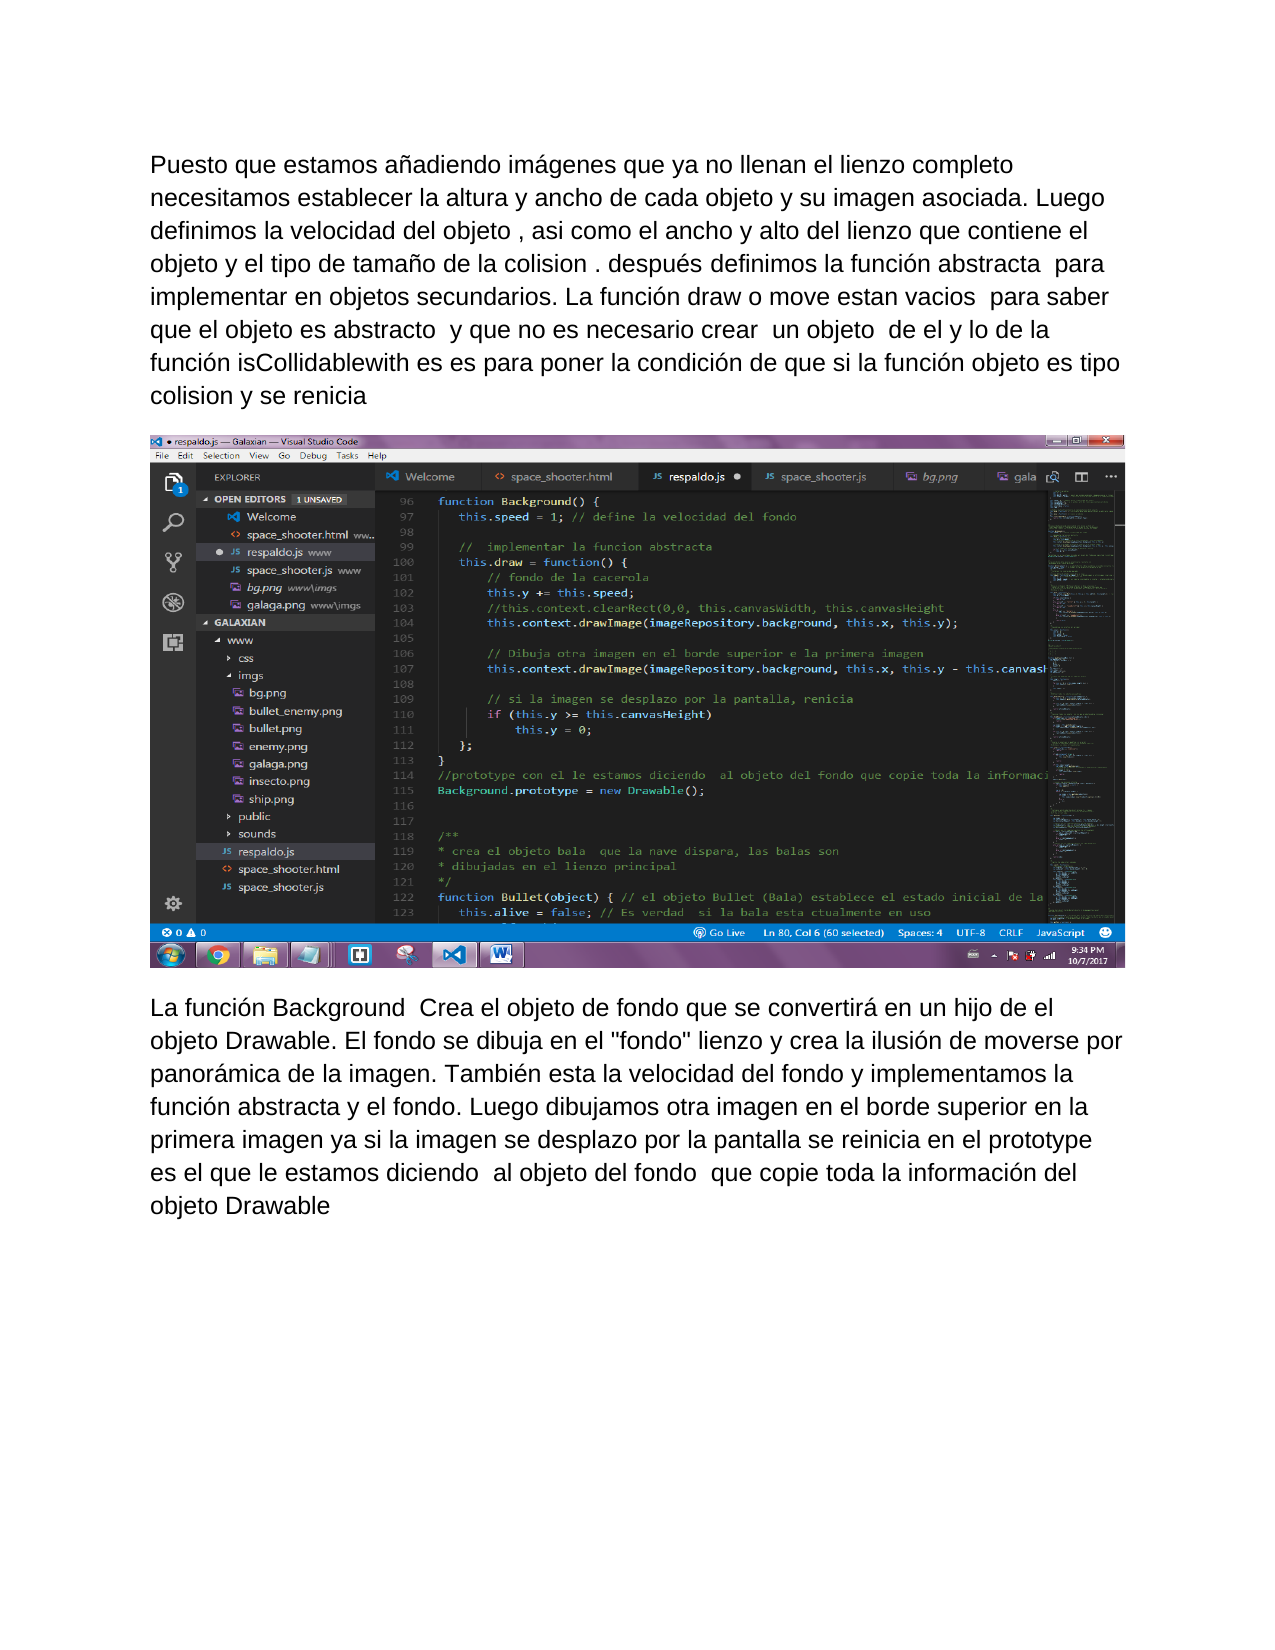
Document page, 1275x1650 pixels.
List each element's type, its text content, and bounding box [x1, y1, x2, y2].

text Puesto que estamos añadiendo imágenes que ya no llenan el lienzo completo necesitamos establecer la altura y ancho de cada objeto y su imagen asociada. Luego definimos la velocidad del objeto , asi como el ancho y alto del lienzo que contiene el objeto y el tipo de tamaño de la colision . después definimos la función abstracta para implementar en objetos secundarios. La función draw o move estan vacios para saber que el objeto es abstracto y que no es necesario crear un objeto de el y lo de la función isCollidablewith es es para poner la condición de que si la función objeto es tipo colision y se renicia [150, 150, 1125, 410]
text La función Background Crea el objeto de fondo que se convertirá en un hijo de el objeto Drawable. El fondo se dibuja en el "fondo" lienzo y crea la ilusión de moverse por panorámica de la imagen. También esta la velocidad del fondo y implementamos la función abstracta y el fondo. Luego dibujamos otra imagen en el borde superior en la primera imagen ya si la imagen se desplazo por la pantalla se reinicia en el prototype es el que le estamos diciendo al objeto del fondo que copie toda la información del objeto Drawable [150, 993, 1125, 1220]
picture [150, 435, 1126, 968]
